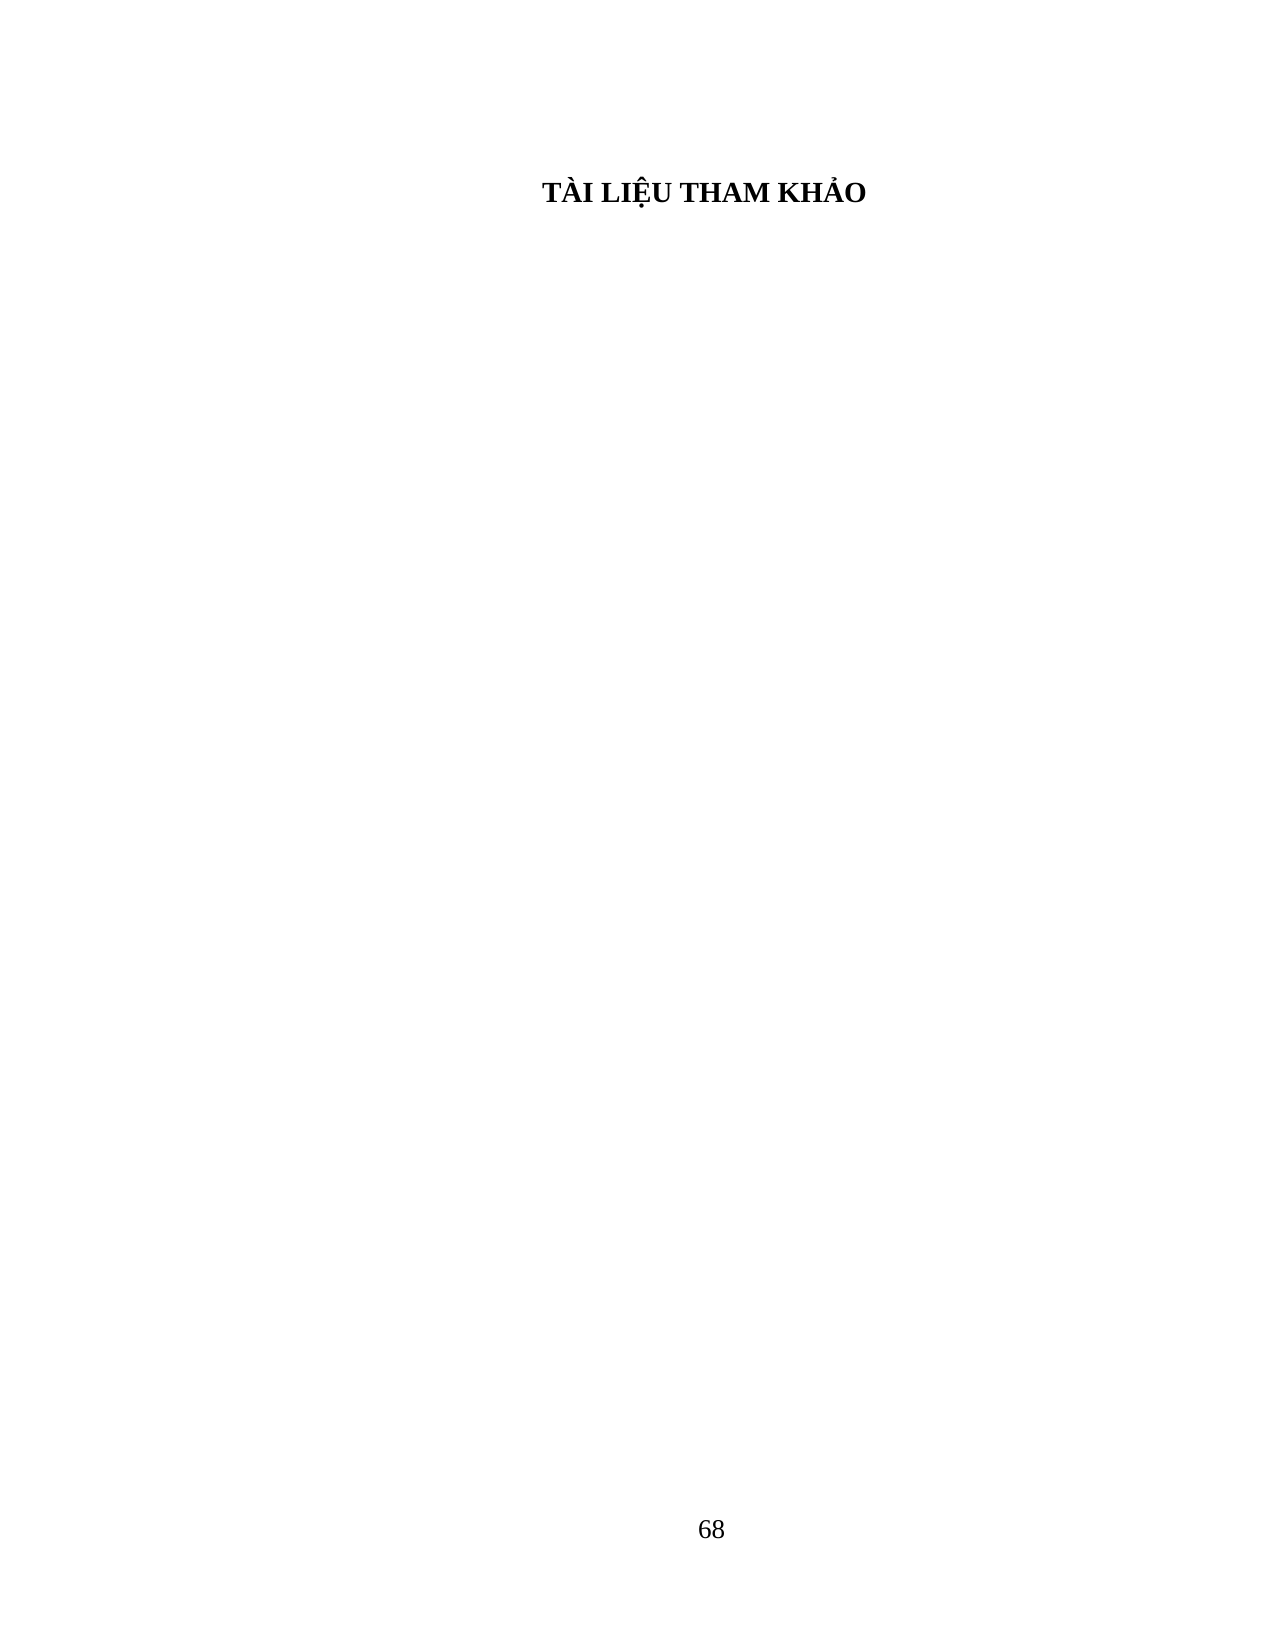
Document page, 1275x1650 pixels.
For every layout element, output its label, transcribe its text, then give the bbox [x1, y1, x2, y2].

subtitle TÀI LIỆU THAM KHẢO [252, 175, 1157, 208]
